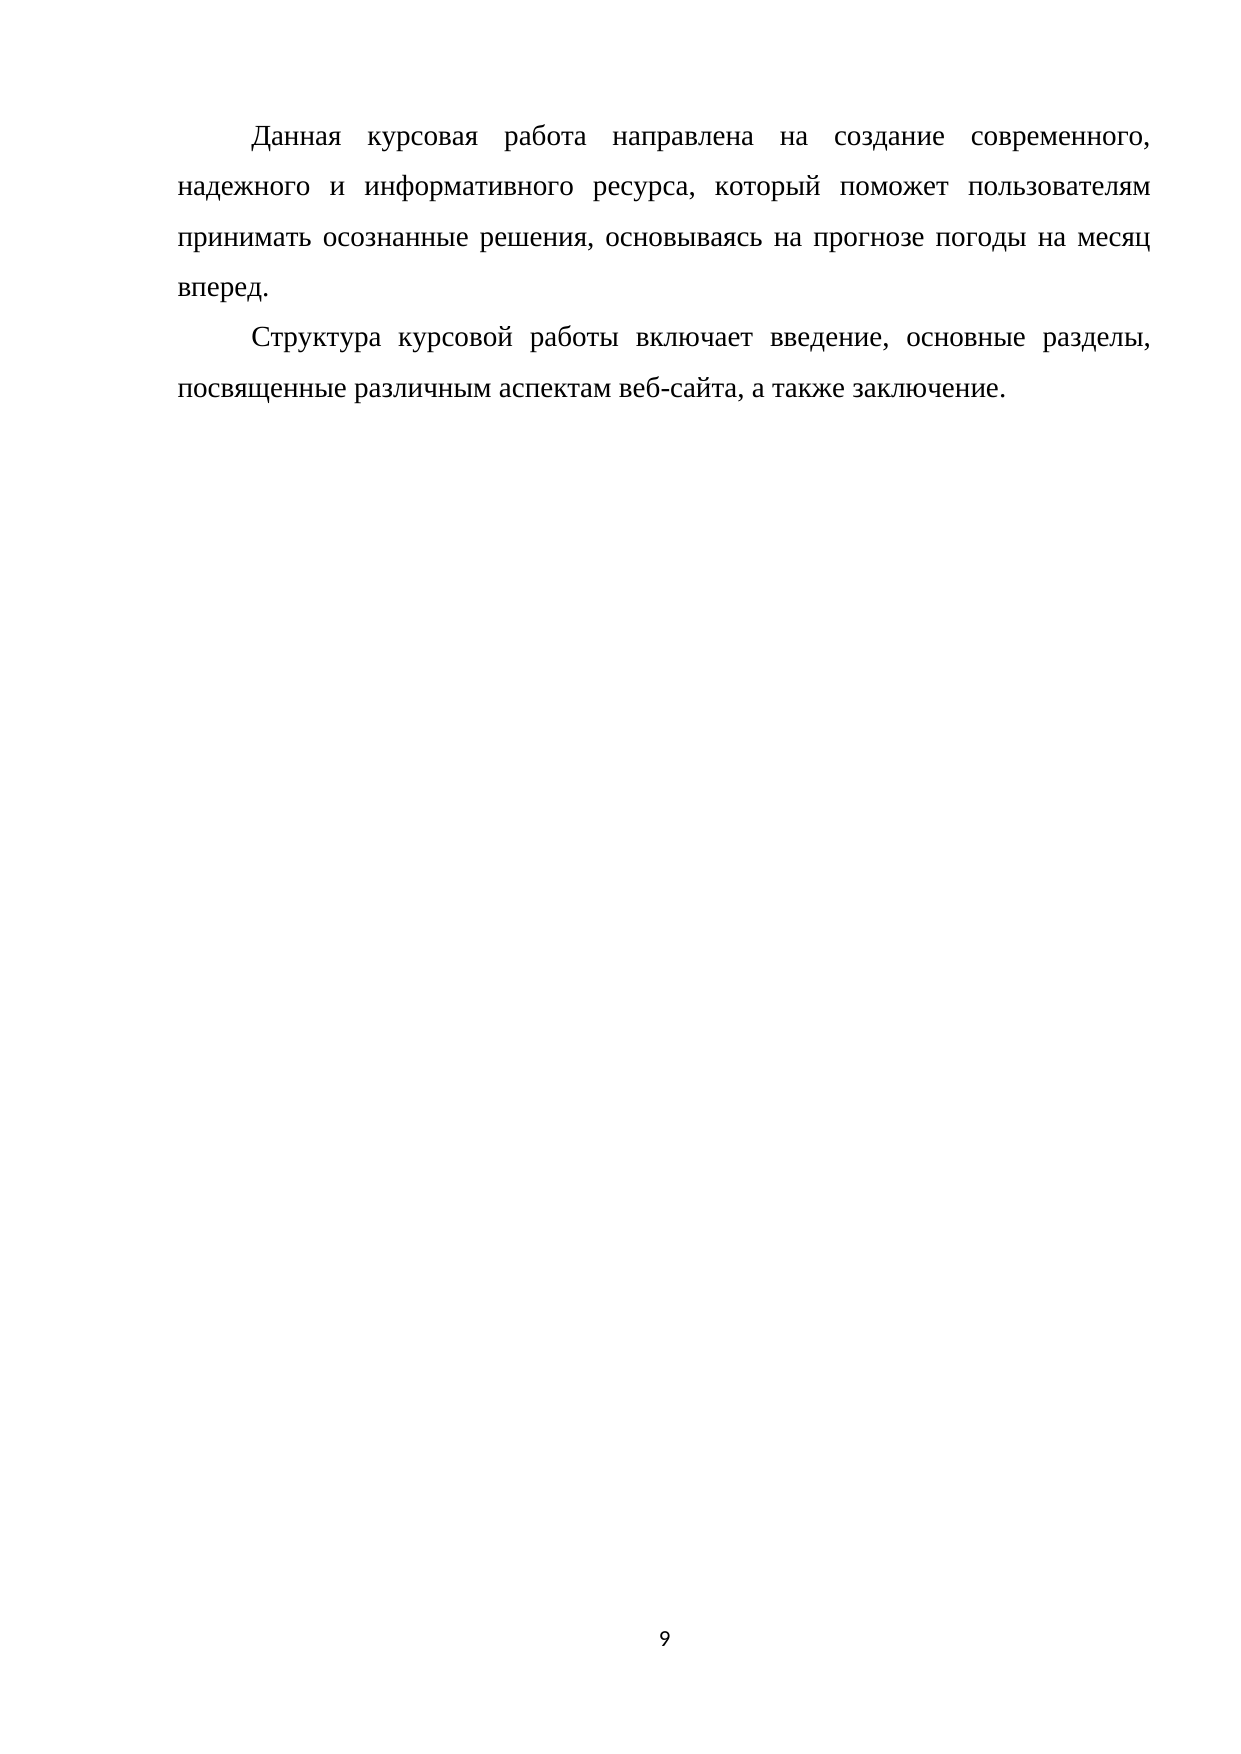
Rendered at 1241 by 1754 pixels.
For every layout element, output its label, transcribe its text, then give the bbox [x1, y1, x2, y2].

text Данная курсовая работа направлена на создание современного, надежного и информативного ресурса, который поможет пользователям принимать осознанные решения, основываясь на прогнозе погоды на месяц вперед. [177, 118, 1152, 303]
text Структура курсовой работы включает введение, основные разделы, посвященные различным аспектам веб-сайта, а также заключение. [177, 319, 1152, 403]
